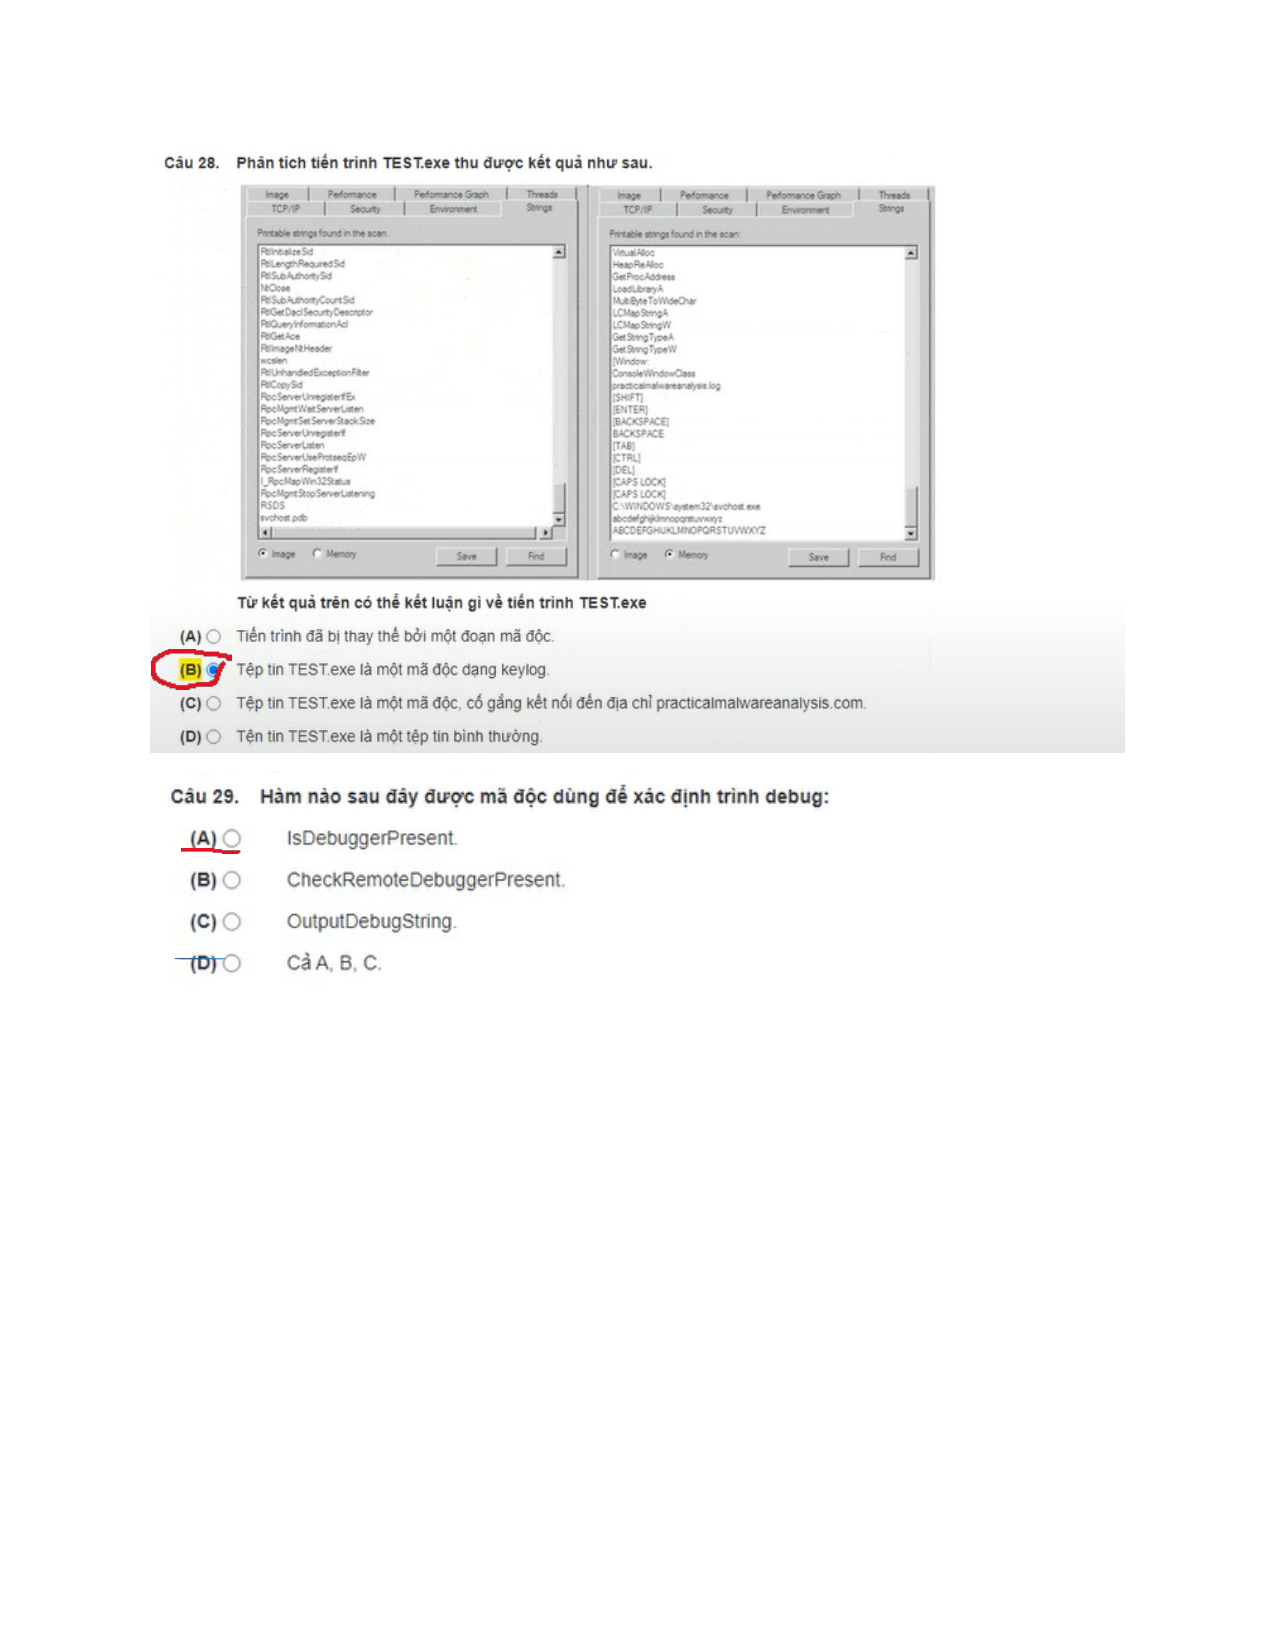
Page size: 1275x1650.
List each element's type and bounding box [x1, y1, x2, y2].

picture [150, 150, 1125, 753]
picture [150, 771, 962, 988]
